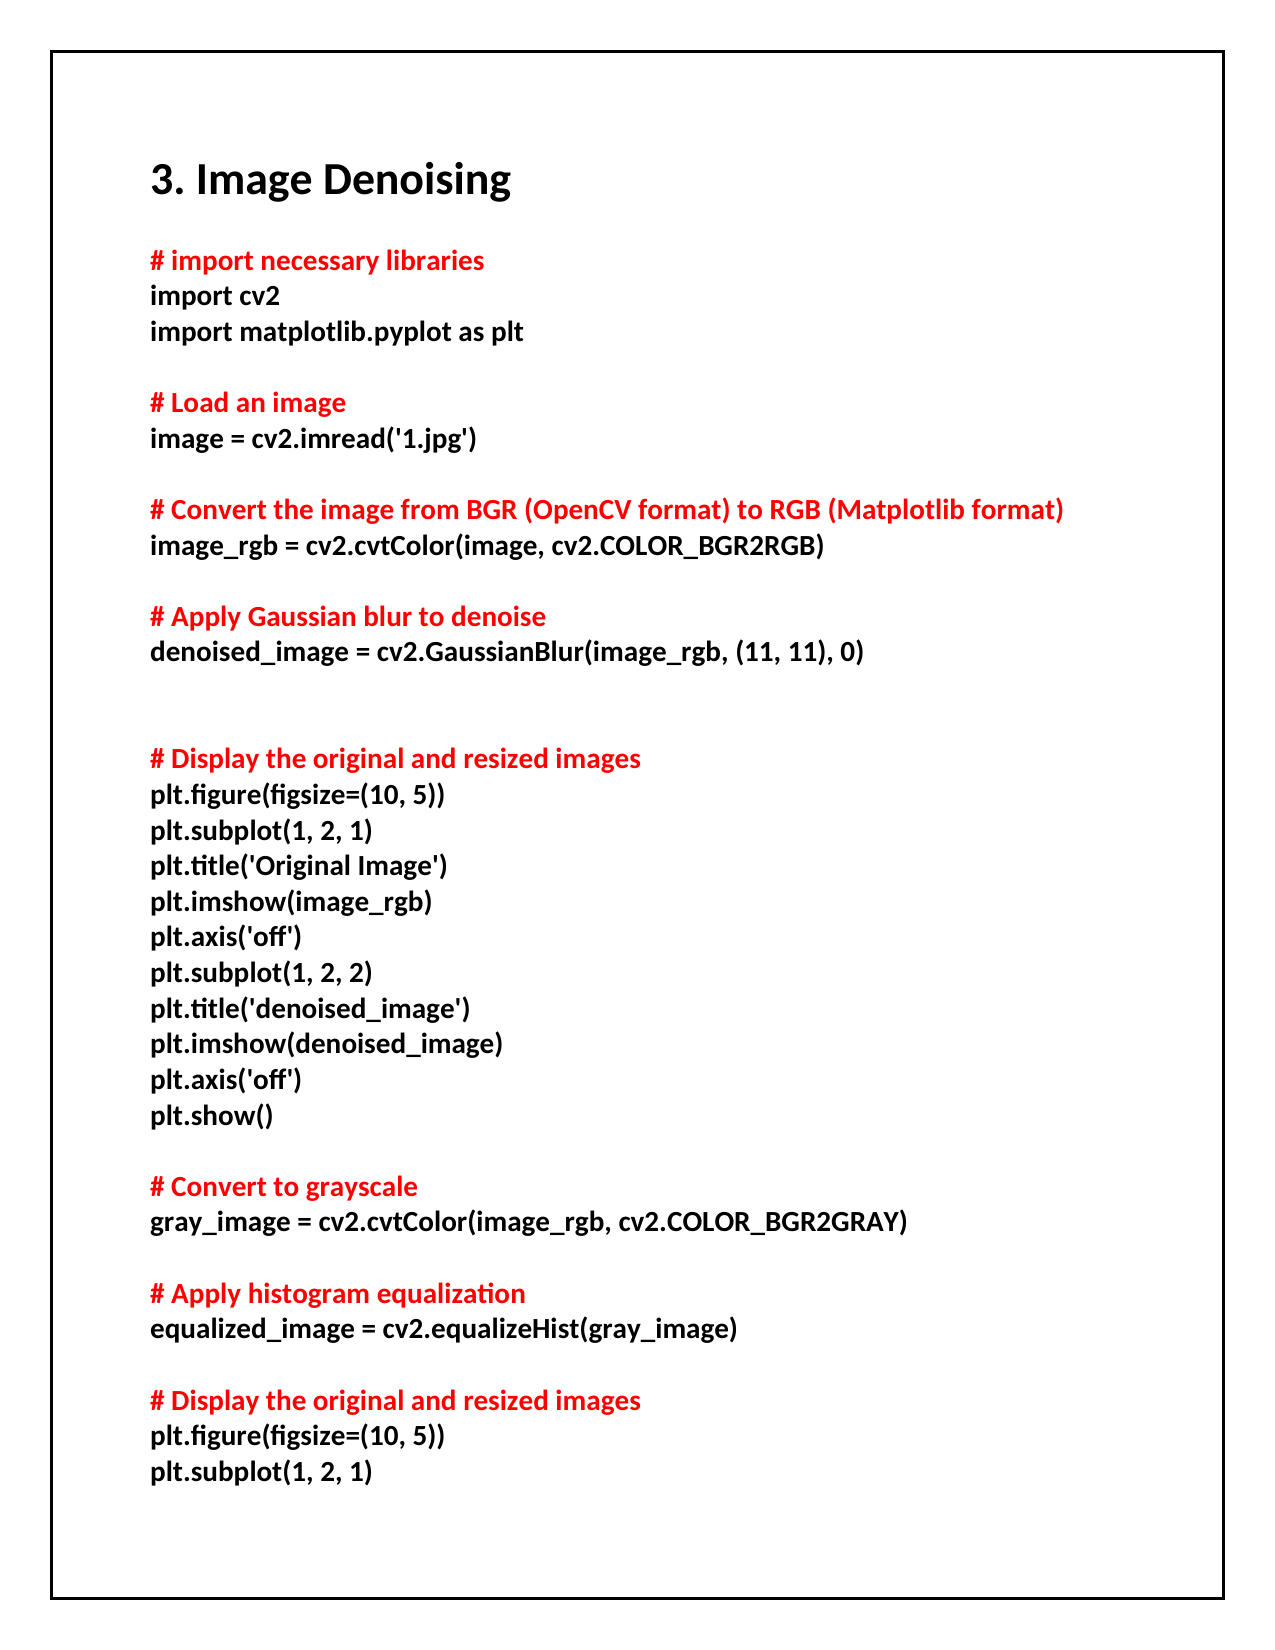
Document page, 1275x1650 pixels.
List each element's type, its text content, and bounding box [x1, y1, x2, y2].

text denoised_image = cv2.GaussianBlur(image_rgb, (11, 11), 0) [150, 633, 1125, 669]
text plt.imshow(denoised_image) [150, 1025, 1125, 1061]
text 3. Image Denoising [150, 150, 1125, 206]
text # Convert the image from BGR (OpenCV format) to RGB (Matplotlib format) [150, 491, 1125, 527]
text plt.subplot(1, 2, 2) [150, 954, 1125, 990]
text # Load an image [150, 384, 1125, 420]
text # Display the original and resized images [150, 740, 1125, 776]
text # import necessary libraries [150, 242, 1125, 277]
text plt.title('denoised_image') [150, 990, 1125, 1025]
text plt.subplot(1, 2, 1) [150, 1453, 1125, 1488]
text plt.figure(figsize=(10, 5)) [150, 776, 1125, 812]
text image_rgb = cv2.cvtColor(image, cv2.COLOR_BGR2RGB) [150, 527, 1125, 562]
text gray_image = cv2.cvtColor(image_rgb, cv2.COLOR_BGR2GRAY) [150, 1203, 1125, 1239]
text # Apply Gaussian blur to denoise [150, 598, 1125, 633]
text plt.subplot(1, 2, 1) [150, 812, 1125, 847]
text image = cv2.imread('1.jpg') [150, 420, 1125, 455]
text plt.show() [150, 1097, 1125, 1132]
text plt.axis('off') [150, 1061, 1125, 1097]
text plt.title('Original Image') [150, 847, 1125, 883]
text # Convert to grayscale [150, 1168, 1125, 1203]
text plt.imshow(image_rgb) [150, 883, 1125, 918]
text # Apply histogram equalization [150, 1275, 1125, 1310]
text plt.figure(figsize=(10, 5)) [150, 1417, 1125, 1453]
text import matplotlib.pyplot as plt [150, 313, 1125, 348]
text plt.axis('off') [150, 918, 1125, 954]
text # Display the original and resized images [150, 1382, 1125, 1417]
text import cv2 [150, 277, 1125, 313]
text equalized_image = cv2.equalizeHist(gray_image) [150, 1310, 1125, 1346]
